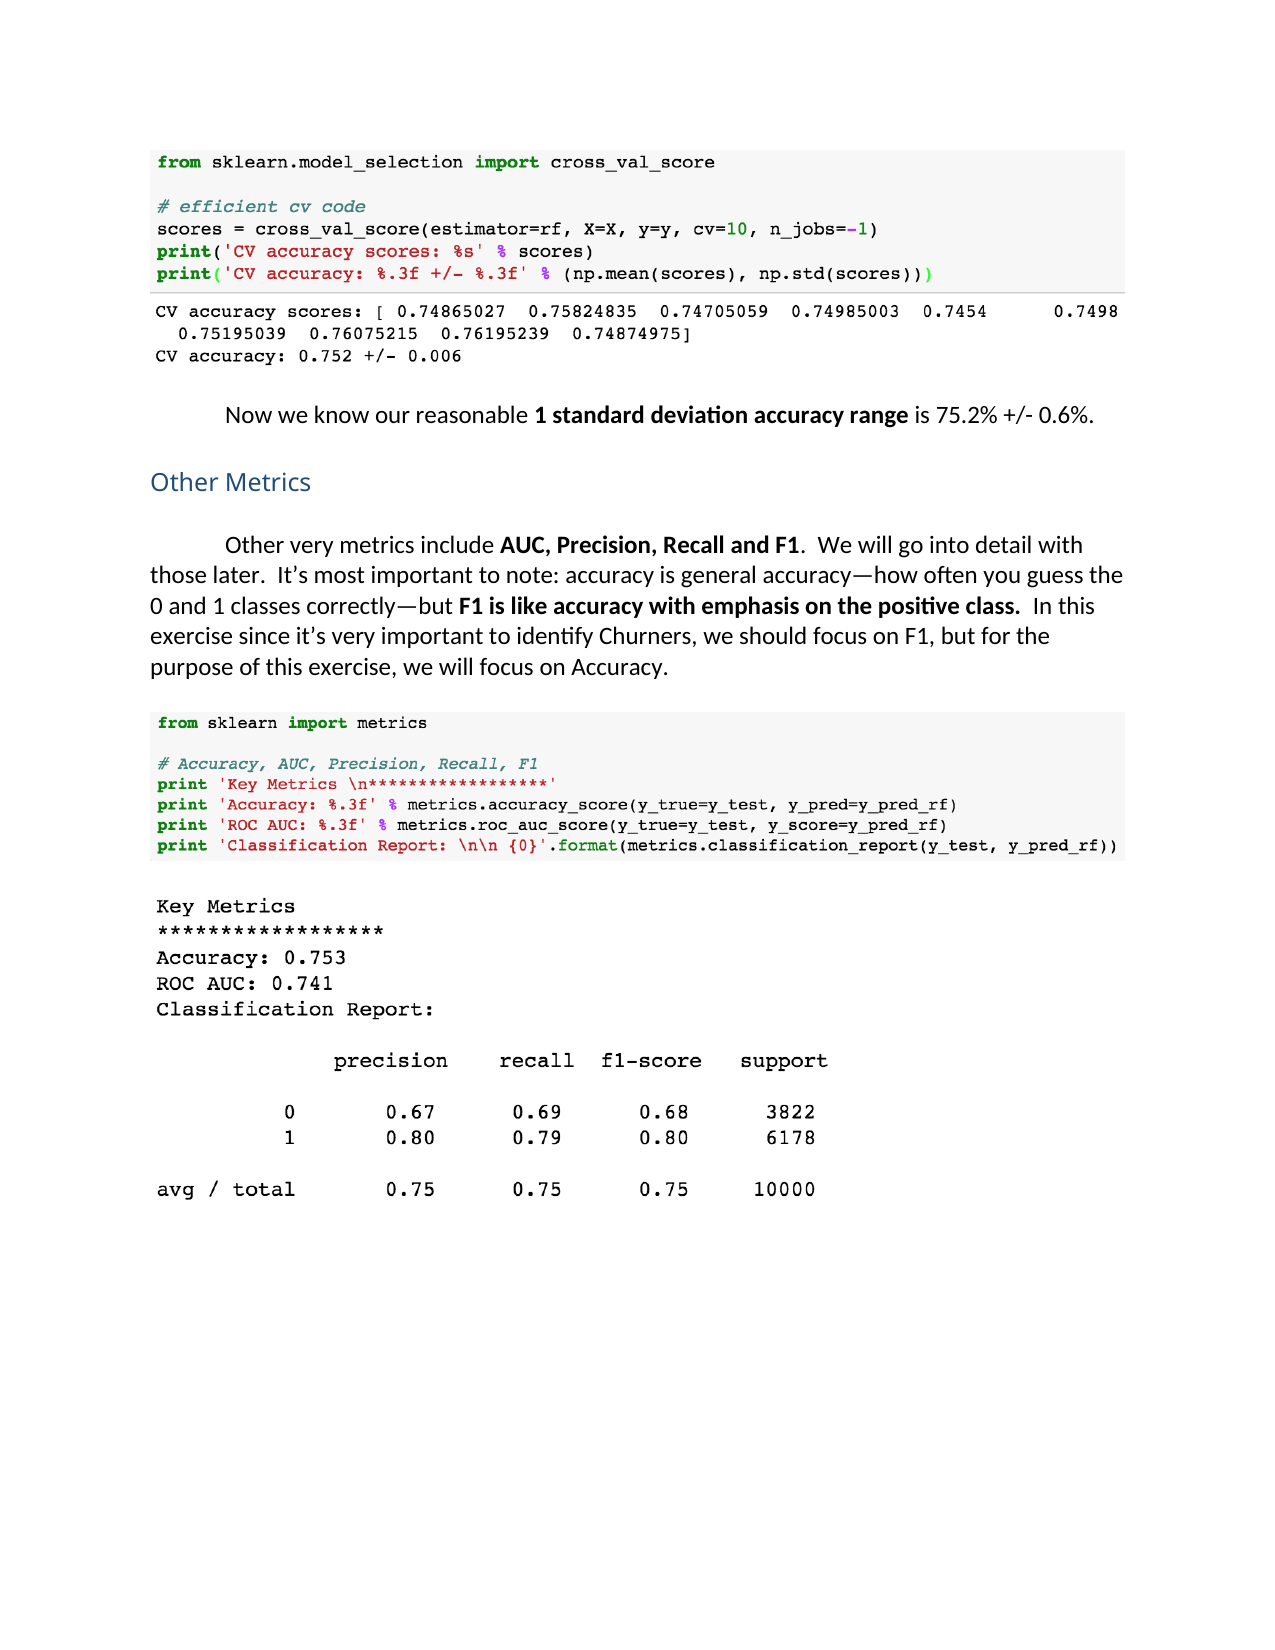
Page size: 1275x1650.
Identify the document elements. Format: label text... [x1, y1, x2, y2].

text Now we know our reasonable 1 standard deviation accuracy range is 75.2% +/- 0.6%. [150, 399, 1125, 430]
picture [150, 891, 834, 1215]
text Other very metrics include AUC, Precision, Recall and F1. We will go into detail with those later. It’s most important to note: accuracy is general accuracy—how often you guess the 0 and 1 classes correctly—but F1 is like accuracy with emphasis on the positive class. In this exercise since it’s very important to identify Churners, we should focus on F1, but for the purpose of this exercise, we will focus on Accuracy. [150, 529, 1125, 682]
picture [150, 712, 1125, 861]
subtitle Other Metrics [150, 464, 1125, 498]
picture [150, 150, 1125, 369]
